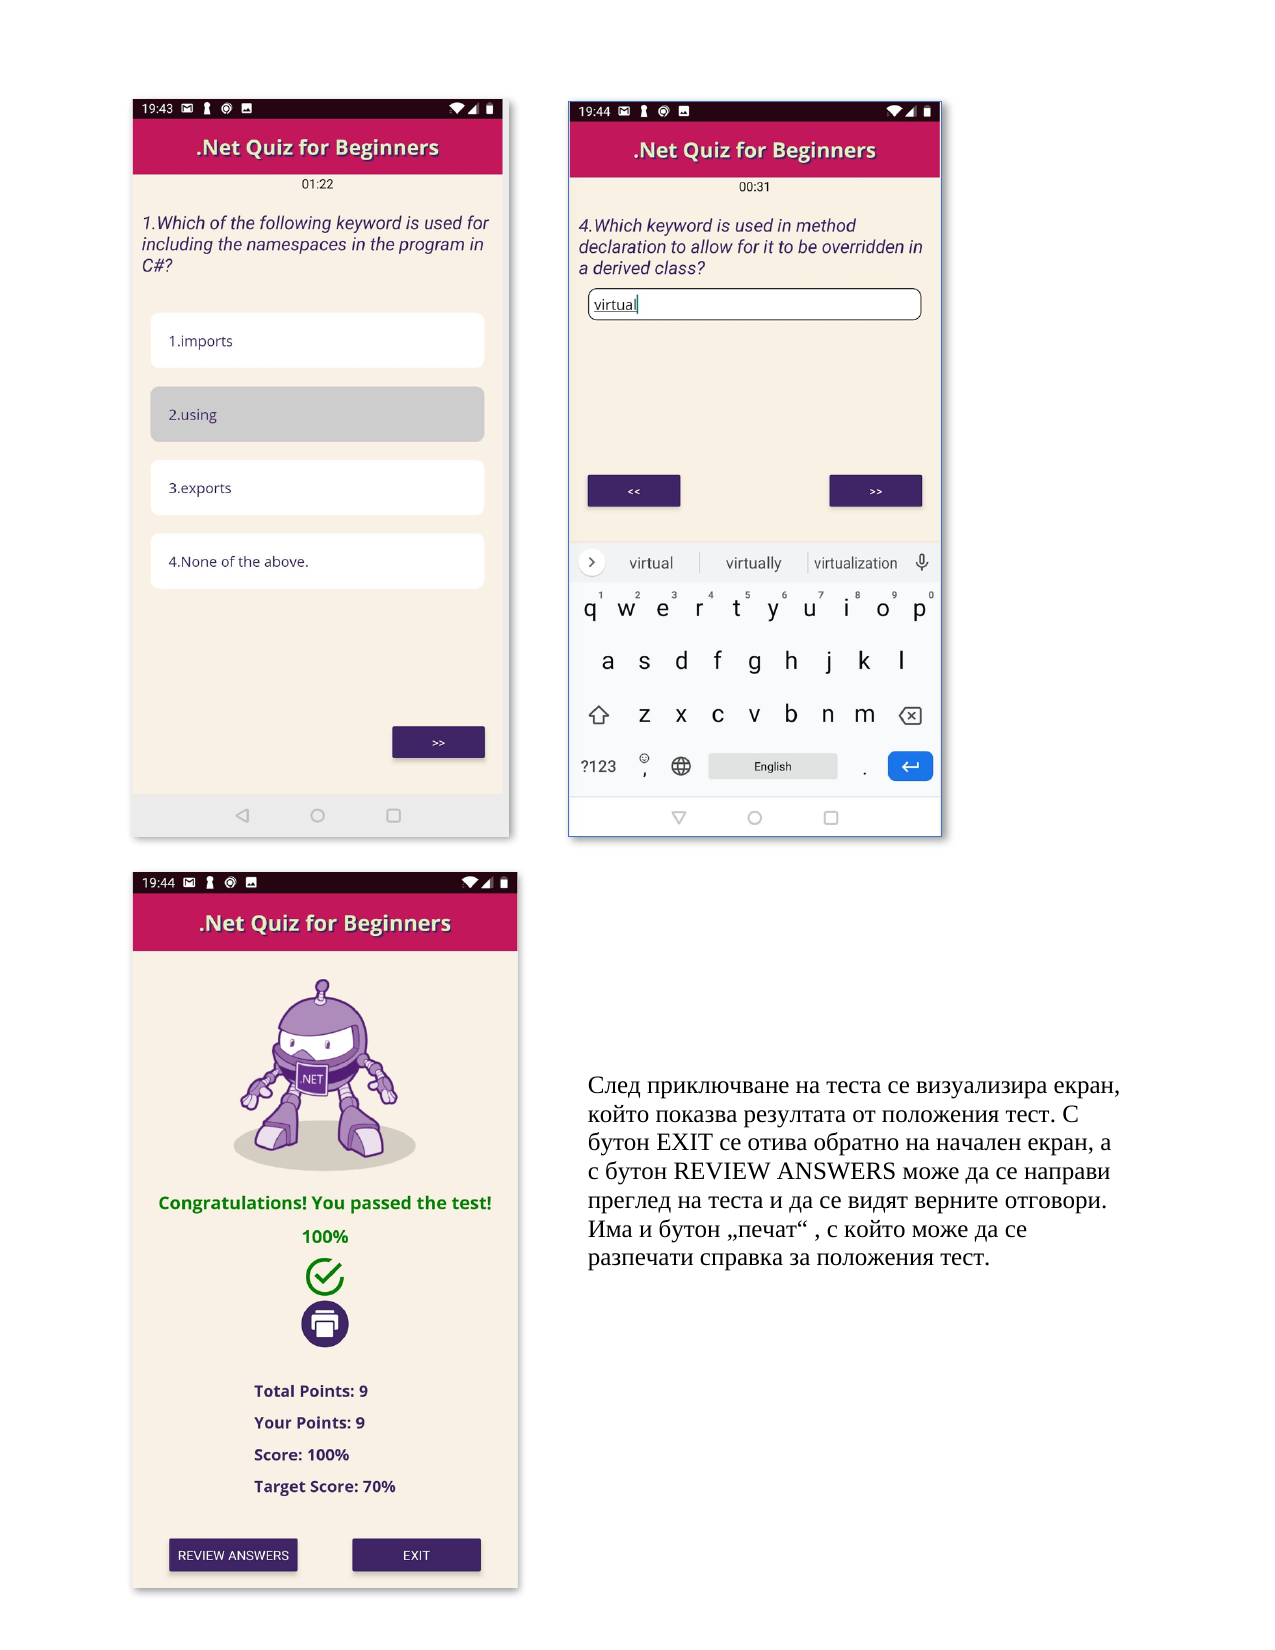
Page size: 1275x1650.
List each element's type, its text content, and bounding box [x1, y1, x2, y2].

picture [131, 872, 518, 1588]
picture [569, 102, 941, 836]
text След приключване на теста се визуализира екран, който показва резултата от положения тест. С бутон EXIT се отива обратно на начален екран, а с бутон REVIEW ANSWERS може да се направи преглед на теста и да се видят верните отговори. Има и бутон „печат“ , с който може да се разпечати справка за положения тест. [525, 1070, 1125, 1271]
picture [131, 99, 509, 837]
